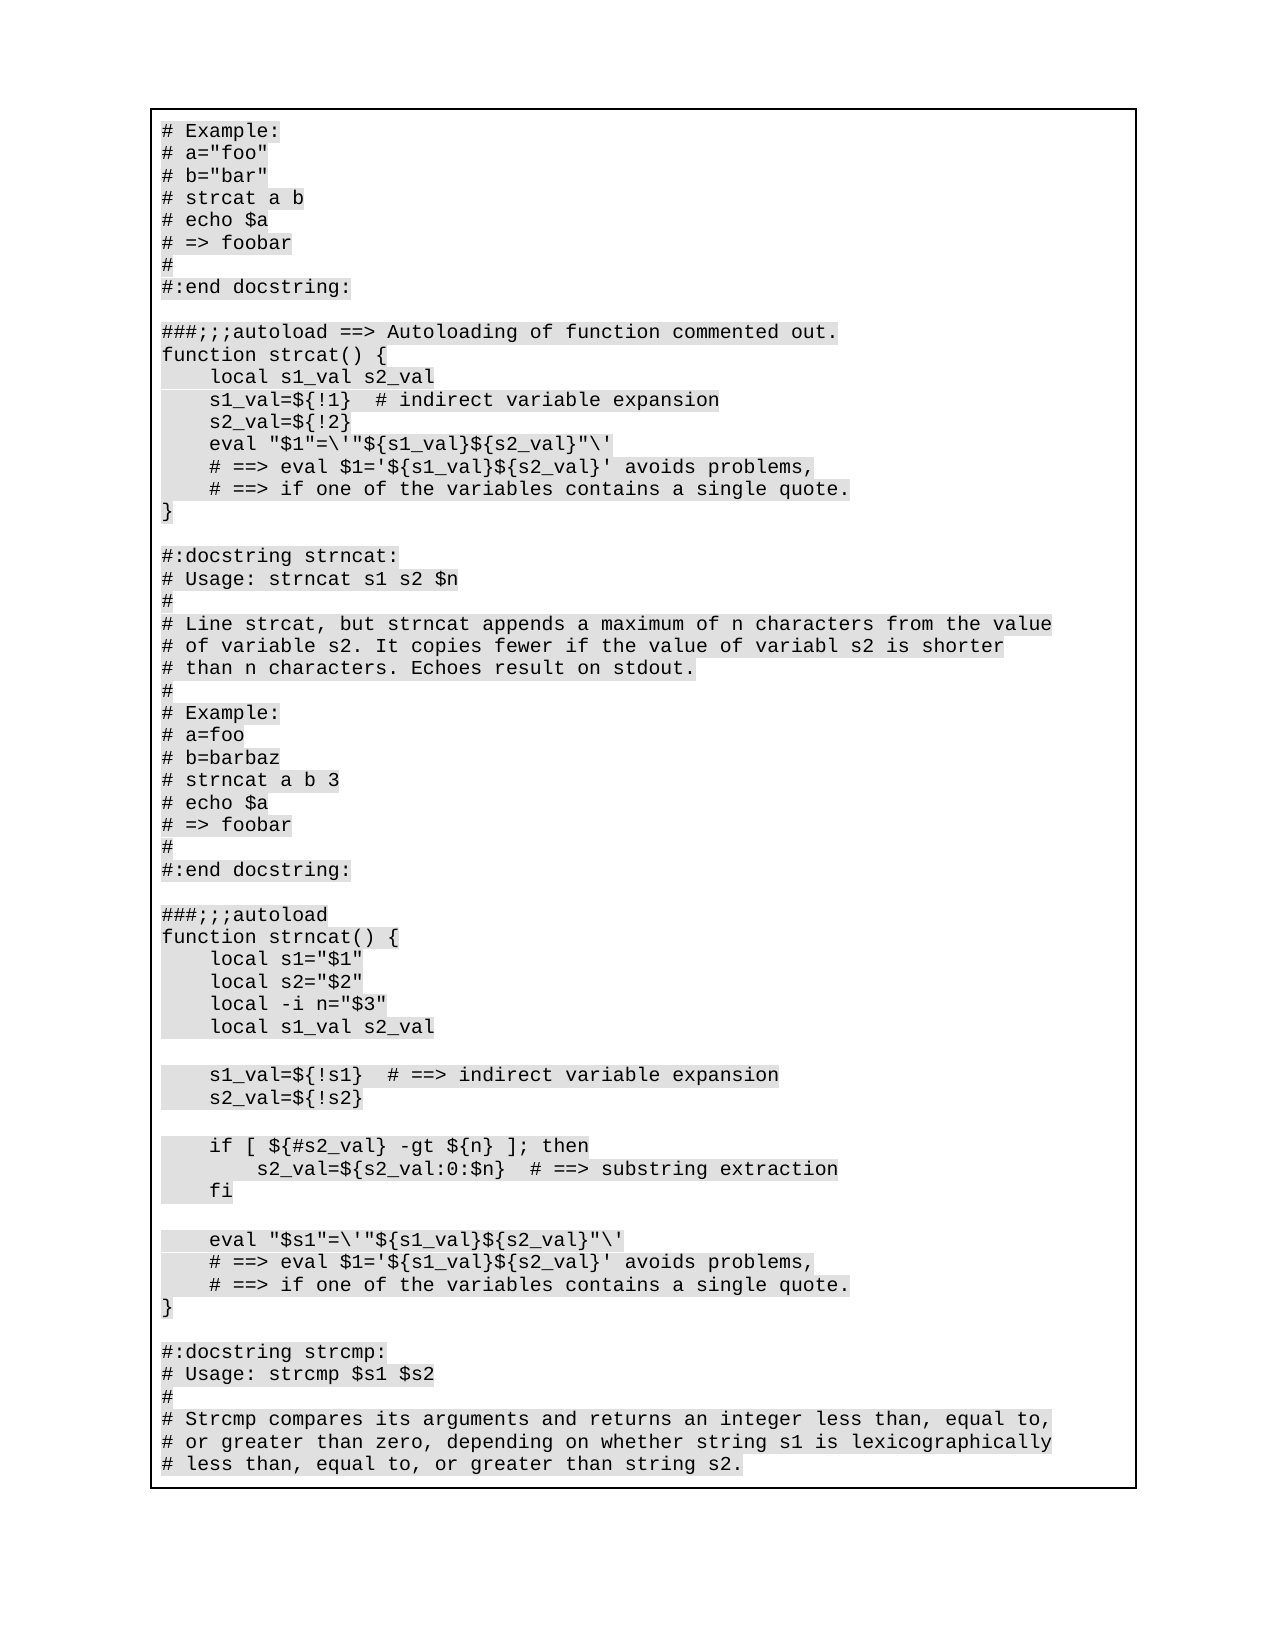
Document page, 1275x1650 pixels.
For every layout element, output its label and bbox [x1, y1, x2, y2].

table_header [152, 110, 1135, 1487]
